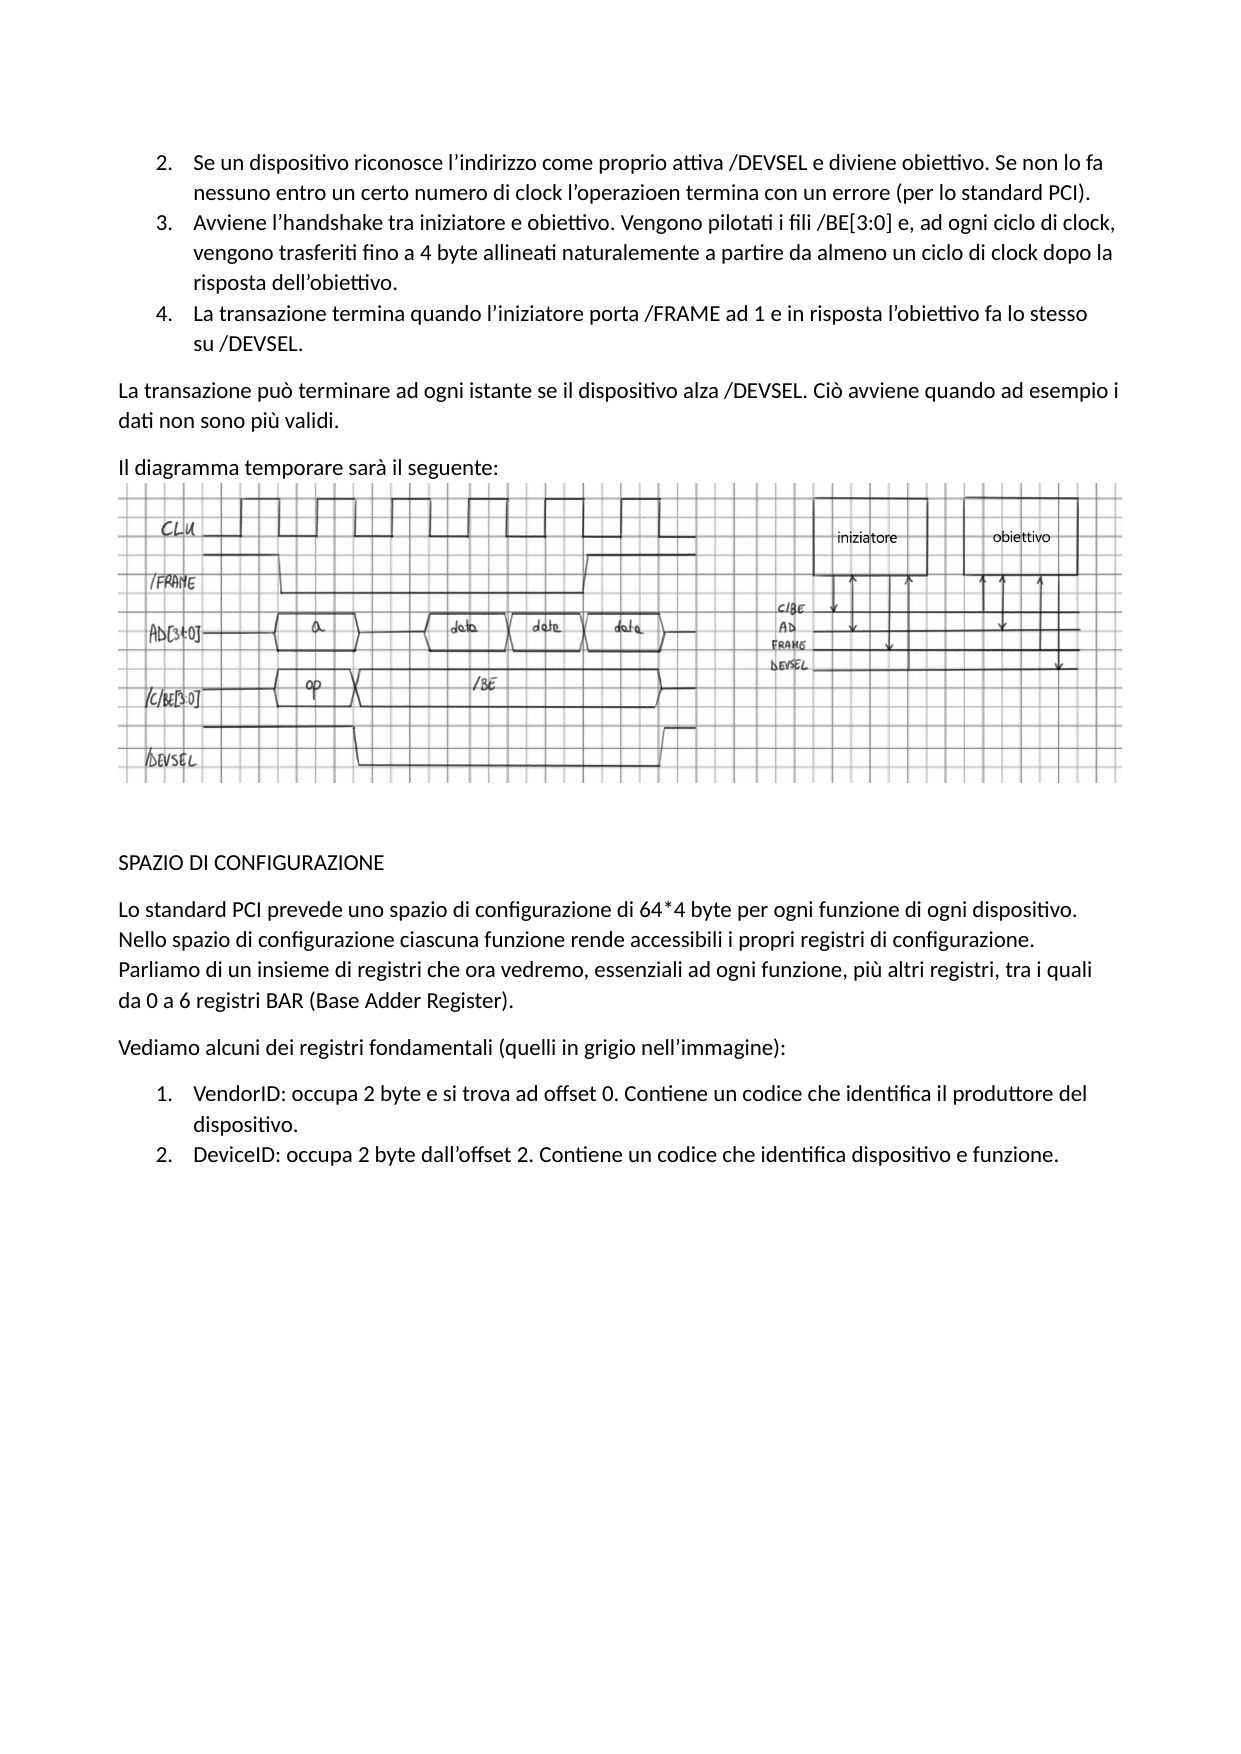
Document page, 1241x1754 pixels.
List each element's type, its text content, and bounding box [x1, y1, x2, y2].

text Vediamo alcuni dei registri fondamentali (quelli in grigio nell’immagine): [118, 1033, 1122, 1061]
text SPAZIO DI CONFIGURAZIONE [118, 848, 1122, 876]
text Il diagramma temporare sarà il seguente: [118, 453, 1122, 483]
list VendorID: occupa 2 byte e si trova ad offset 0. Contiene un codice che identifica il produttore del dispositivo. [156, 1079, 1122, 1138]
list Se un dispositivo riconosce l’indirizzo come proprio attiva /DEVSEL e diviene obiettivo. Se non lo fa nessuno entro un certo numero di clock l’operazioen termina con un errore (per lo standard PCI). [156, 148, 1122, 206]
picture [118, 483, 1123, 783]
list Avviene l’handshake tra iniziatore e obiettivo. Vengono pilotati i fili /BE[3:0] e, ad ogni ciclo di clock, vengono trasferiti fino a 4 byte allineati naturalemente a partire da almeno un ciclo di clock dopo la risposta dell’obiettivo. [156, 208, 1122, 296]
list DeviceID: occupa 2 byte dall’offset 2. Contiene un codice che identifica dispositivo e funzione. [156, 1140, 1122, 1168]
text La transazione può terminare ad ogni istante se il dispositivo alza /DEVSEL. Ciò avviene quando ad esempio i dati non sono più validi. [118, 376, 1122, 434]
text Lo standard PCI prevede uno spazio di configurazione di 64*4 byte per ogni funzione di ogni dispositivo. Nello spazio di configurazione ciascuna funzione rende accessibili i propri registri di configurazione. Parliamo di un insieme di registri che ora vedremo, essenziali ad ogni funzione, più altri registri, tra i quali da 0 a 6 registri BAR (Base Adder Register). [118, 895, 1122, 1014]
list La transazione termina quando l’iniziatore porta /FRAME ad 1 e in risposta l’obiettivo fa lo stesso su /DEVSEL. [156, 299, 1122, 357]
